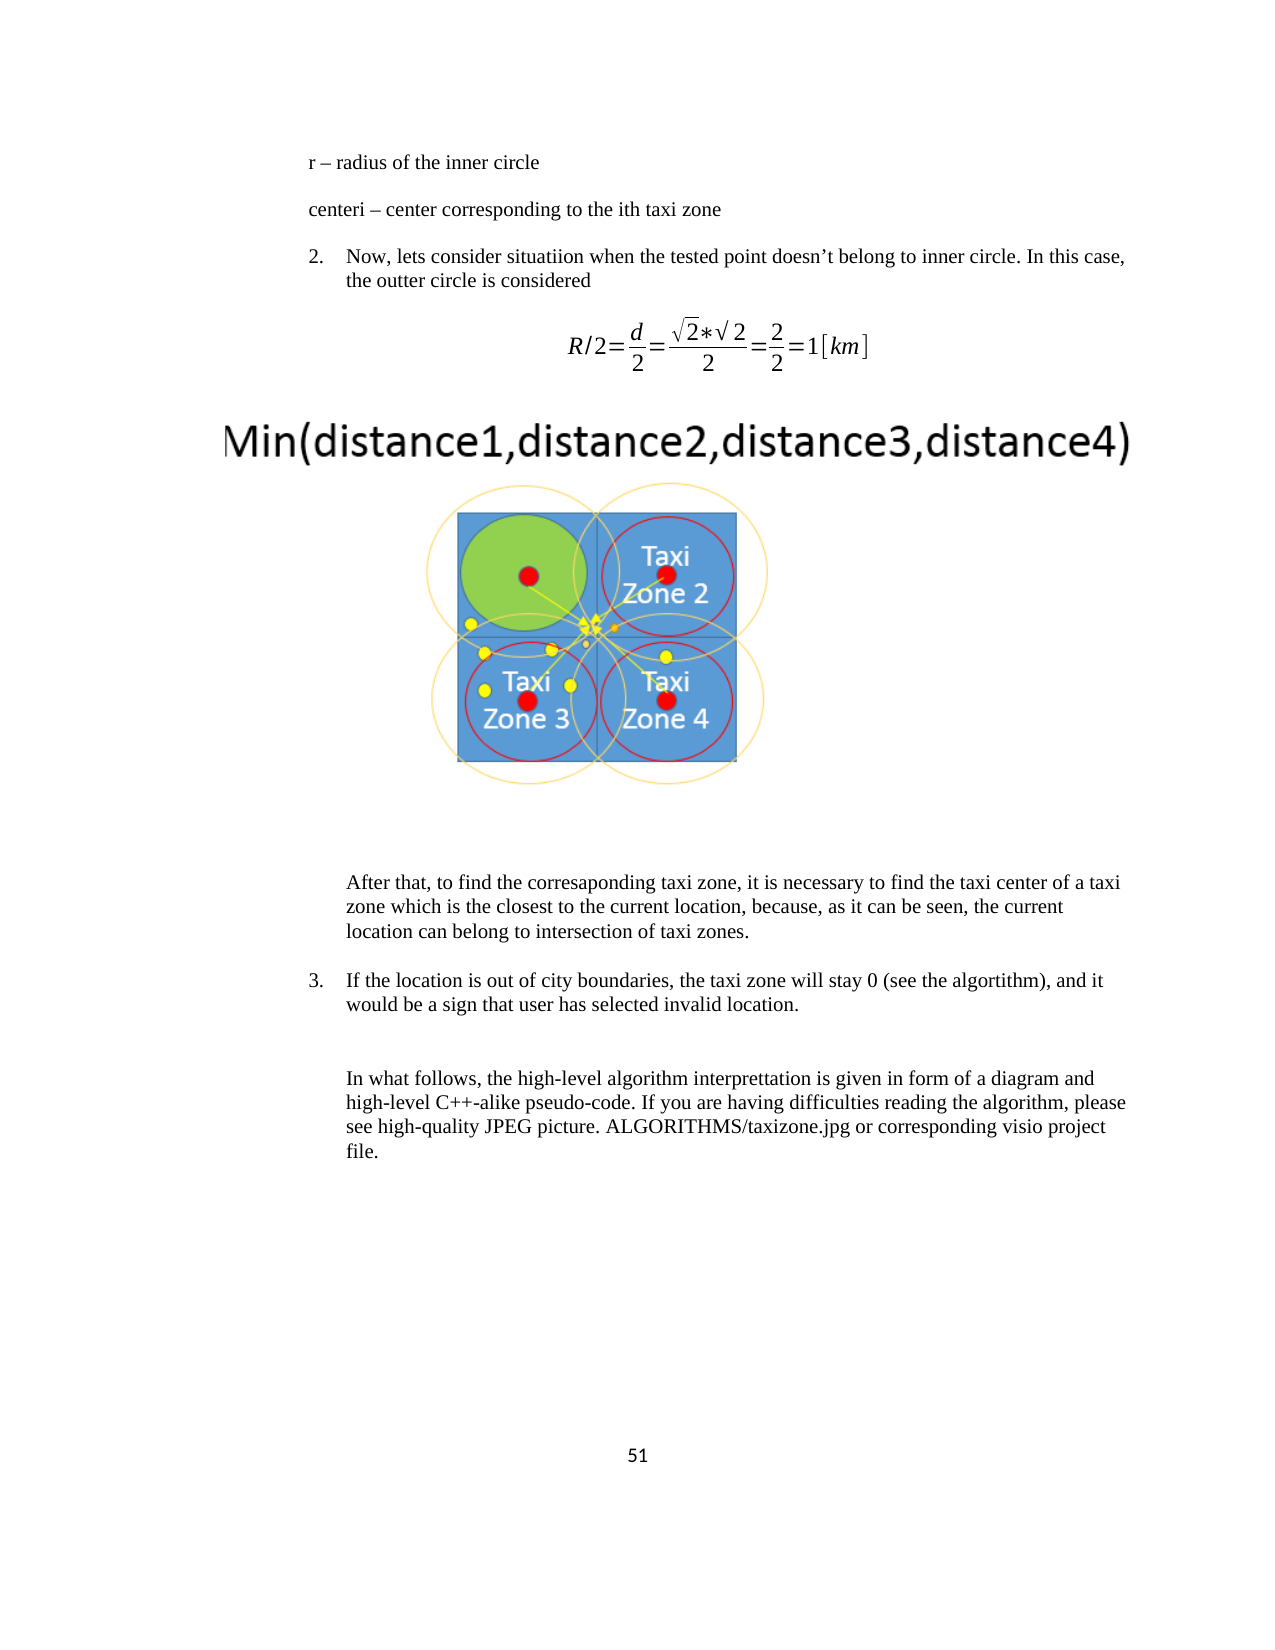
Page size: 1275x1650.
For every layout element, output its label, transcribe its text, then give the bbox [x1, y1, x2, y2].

list In what follows, the high-level algorithm interprettation is given in form of a diagram and high-level C++-alike pseudo-code. If you are having difficulties reading the algorithm, please see high-quality JPEG picture. ALGORITHMS/taxizone.jpg or corresponding visio project file. [346, 1065, 1127, 1163]
list Now, lets consider situatiion when the tested point doesn’t belong to inner circle. In this case, the outter circle is considered [308, 244, 1127, 292]
list If the location is out of city boundaries, the taxi zone will stay 0 (see the algortithm), and it would be a sign that user has selected invalid location. [308, 967, 1127, 1016]
picture [224, 391, 1195, 816]
text r – radius of the inner circle [308, 150, 1127, 174]
text centeri – center corresponding to the ith taxi zone [308, 197, 1127, 221]
list After that, to find the corresaponding taxi zone, it is necessary to find the taxi center of a taxi zone which is the closest to the current location, because, as it can be seen, the current location can belong to intersection of taxi zones. [346, 816, 1127, 943]
